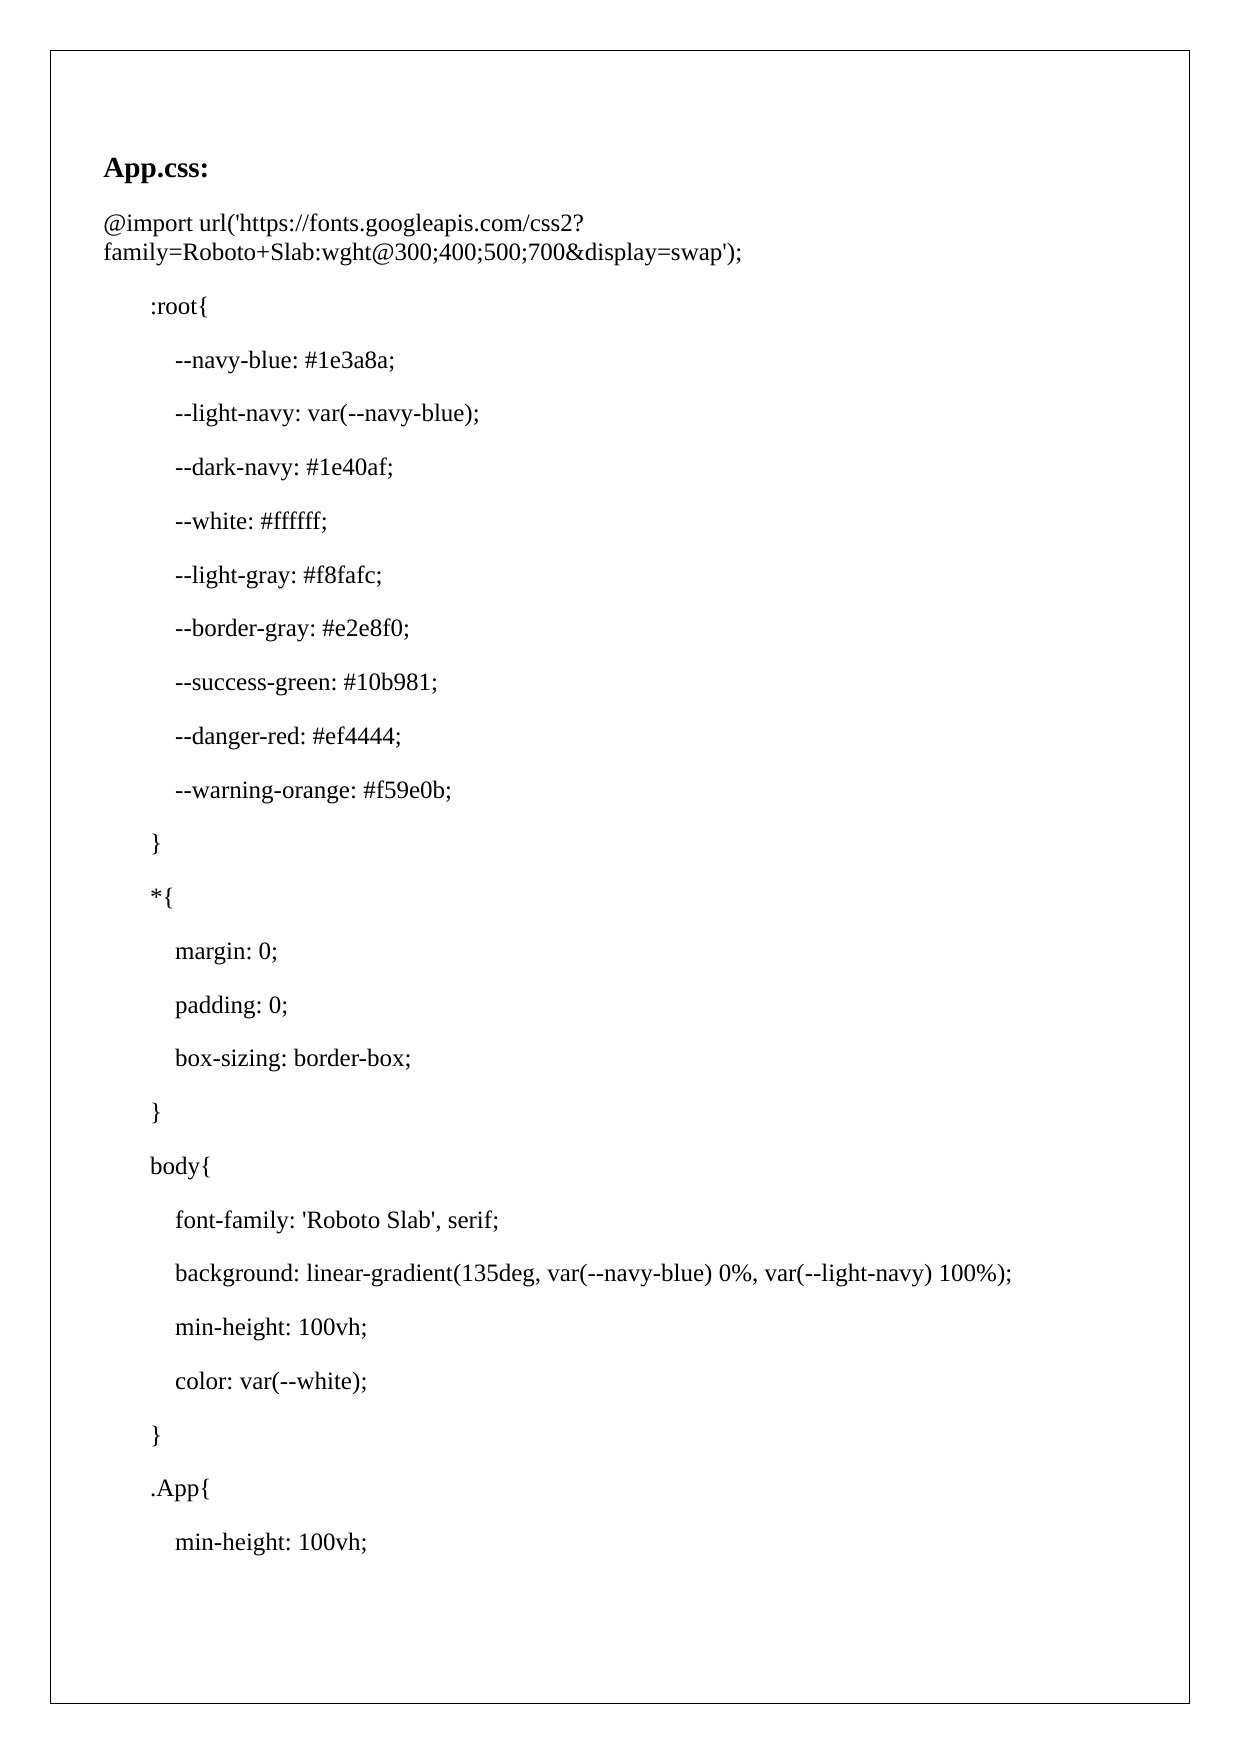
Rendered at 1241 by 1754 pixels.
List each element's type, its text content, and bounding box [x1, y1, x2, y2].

text --light-navy: var(--navy-blue); [150, 398, 1090, 427]
text @import url('https://fonts.googleapis.com/css2?family=Roboto+Slab:wght@300;400;500;700&display=swap'); [66, 208, 1090, 266]
text margin: 0; [150, 936, 1090, 965]
text --navy-blue: #1e3a8a; [150, 345, 1090, 373]
text --border-gray: #e2e8f0; [150, 613, 1090, 642]
text --white: #ffffff; [150, 506, 1090, 535]
text } [150, 1097, 1090, 1126]
text --success-green: #10b981; [150, 667, 1090, 696]
text *{ [150, 882, 1090, 911]
text color: var(--white); [150, 1366, 1090, 1395]
text } [150, 828, 1090, 857]
text .App{ [150, 1473, 1090, 1502]
text min-height: 100vh; [150, 1527, 1090, 1556]
text App.css: [66, 150, 1090, 183]
text --light-gray: #f8fafc; [150, 560, 1090, 588]
text background: linear-gradient(135deg, var(--navy-blue) 0%, var(--light-navy) 100%); [150, 1258, 1090, 1287]
text box-sizing: border-box; [150, 1043, 1090, 1072]
text --dark-navy: #1e40af; [150, 452, 1090, 481]
text min-height: 100vh; [150, 1312, 1090, 1341]
text } [150, 1420, 1090, 1448]
text body{ [150, 1151, 1090, 1180]
text padding: 0; [150, 990, 1090, 1018]
text --warning-orange: #f59e0b; [150, 775, 1090, 803]
text :root{ [150, 291, 1090, 320]
text --danger-red: #ef4444; [150, 721, 1090, 750]
text font-family: 'Roboto Slab', serif; [150, 1205, 1090, 1233]
